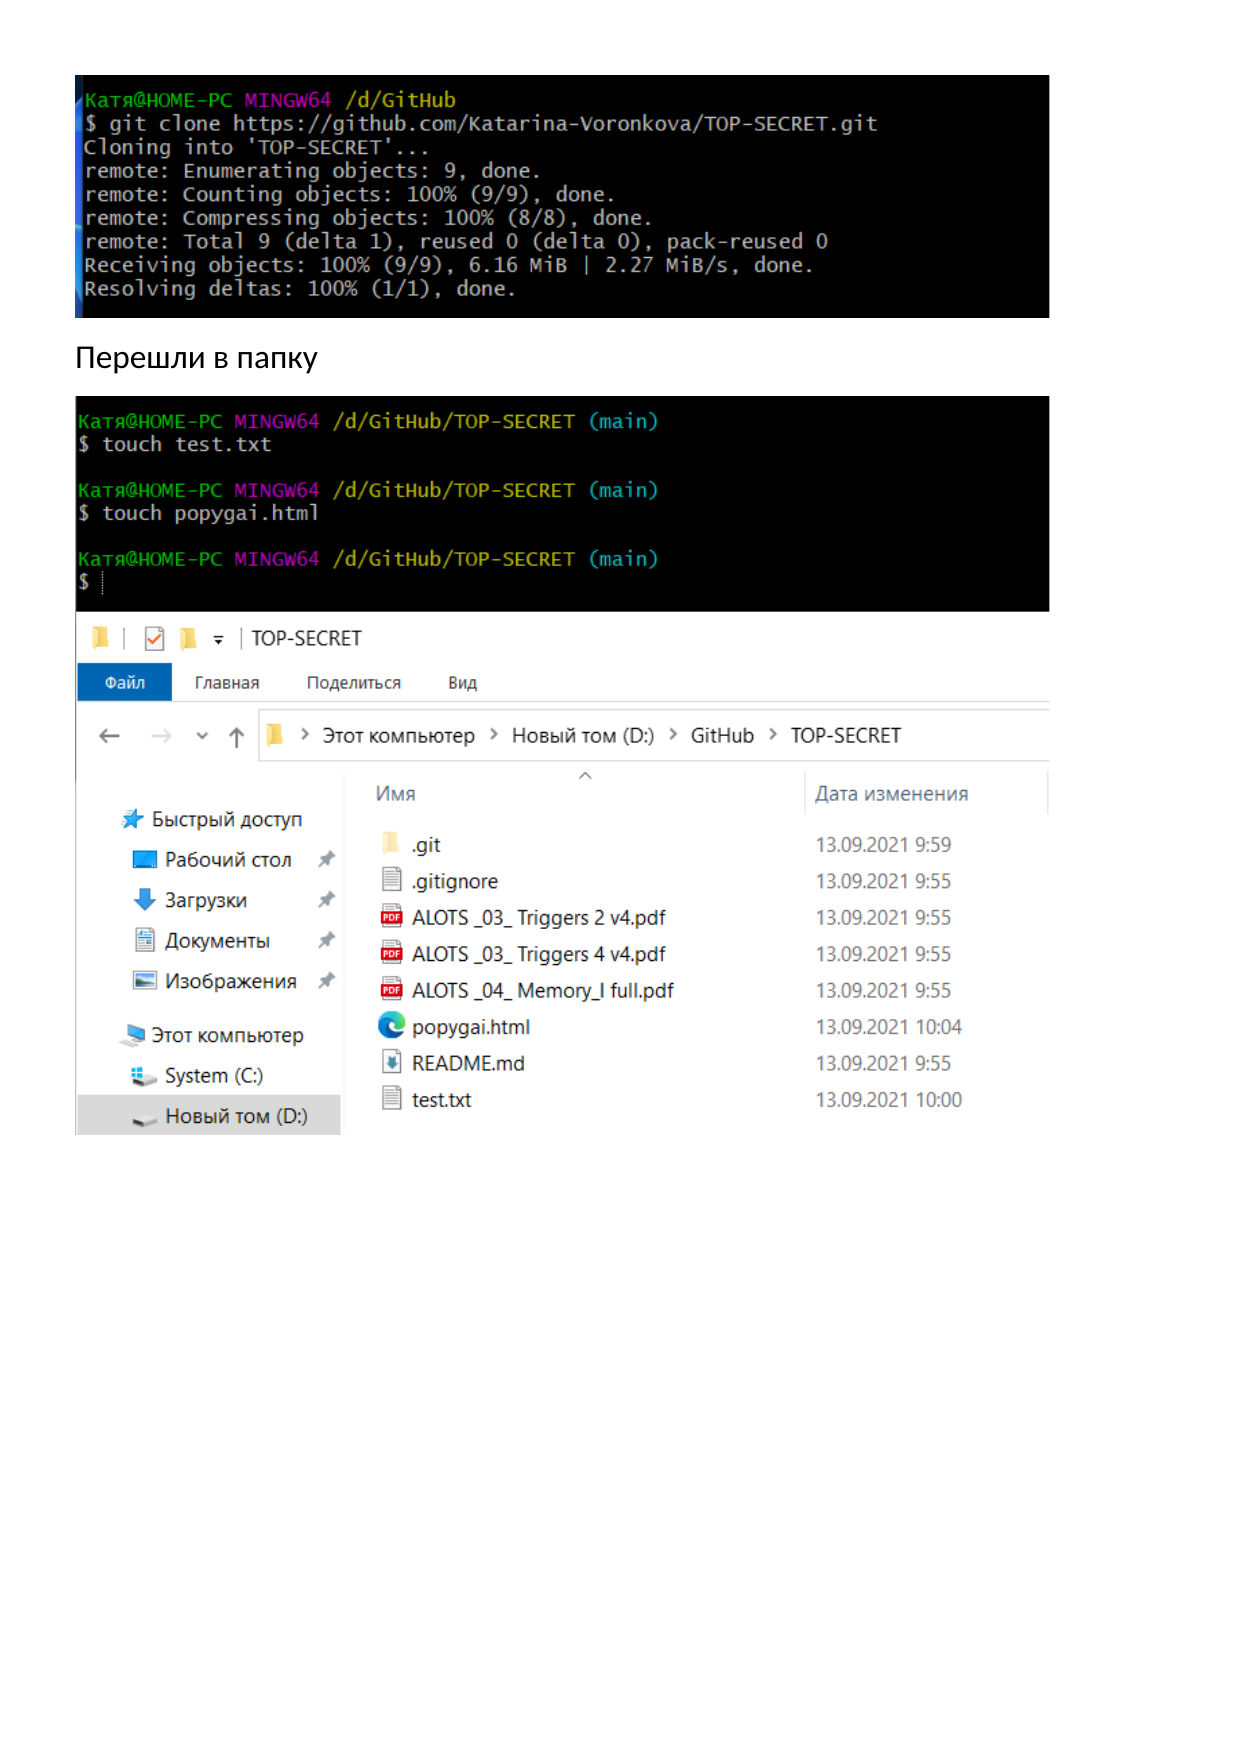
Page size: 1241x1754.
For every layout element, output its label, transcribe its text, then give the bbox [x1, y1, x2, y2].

text Перешли в папку [75, 336, 1165, 377]
picture [75, 396, 1050, 1135]
picture [75, 75, 1050, 318]
